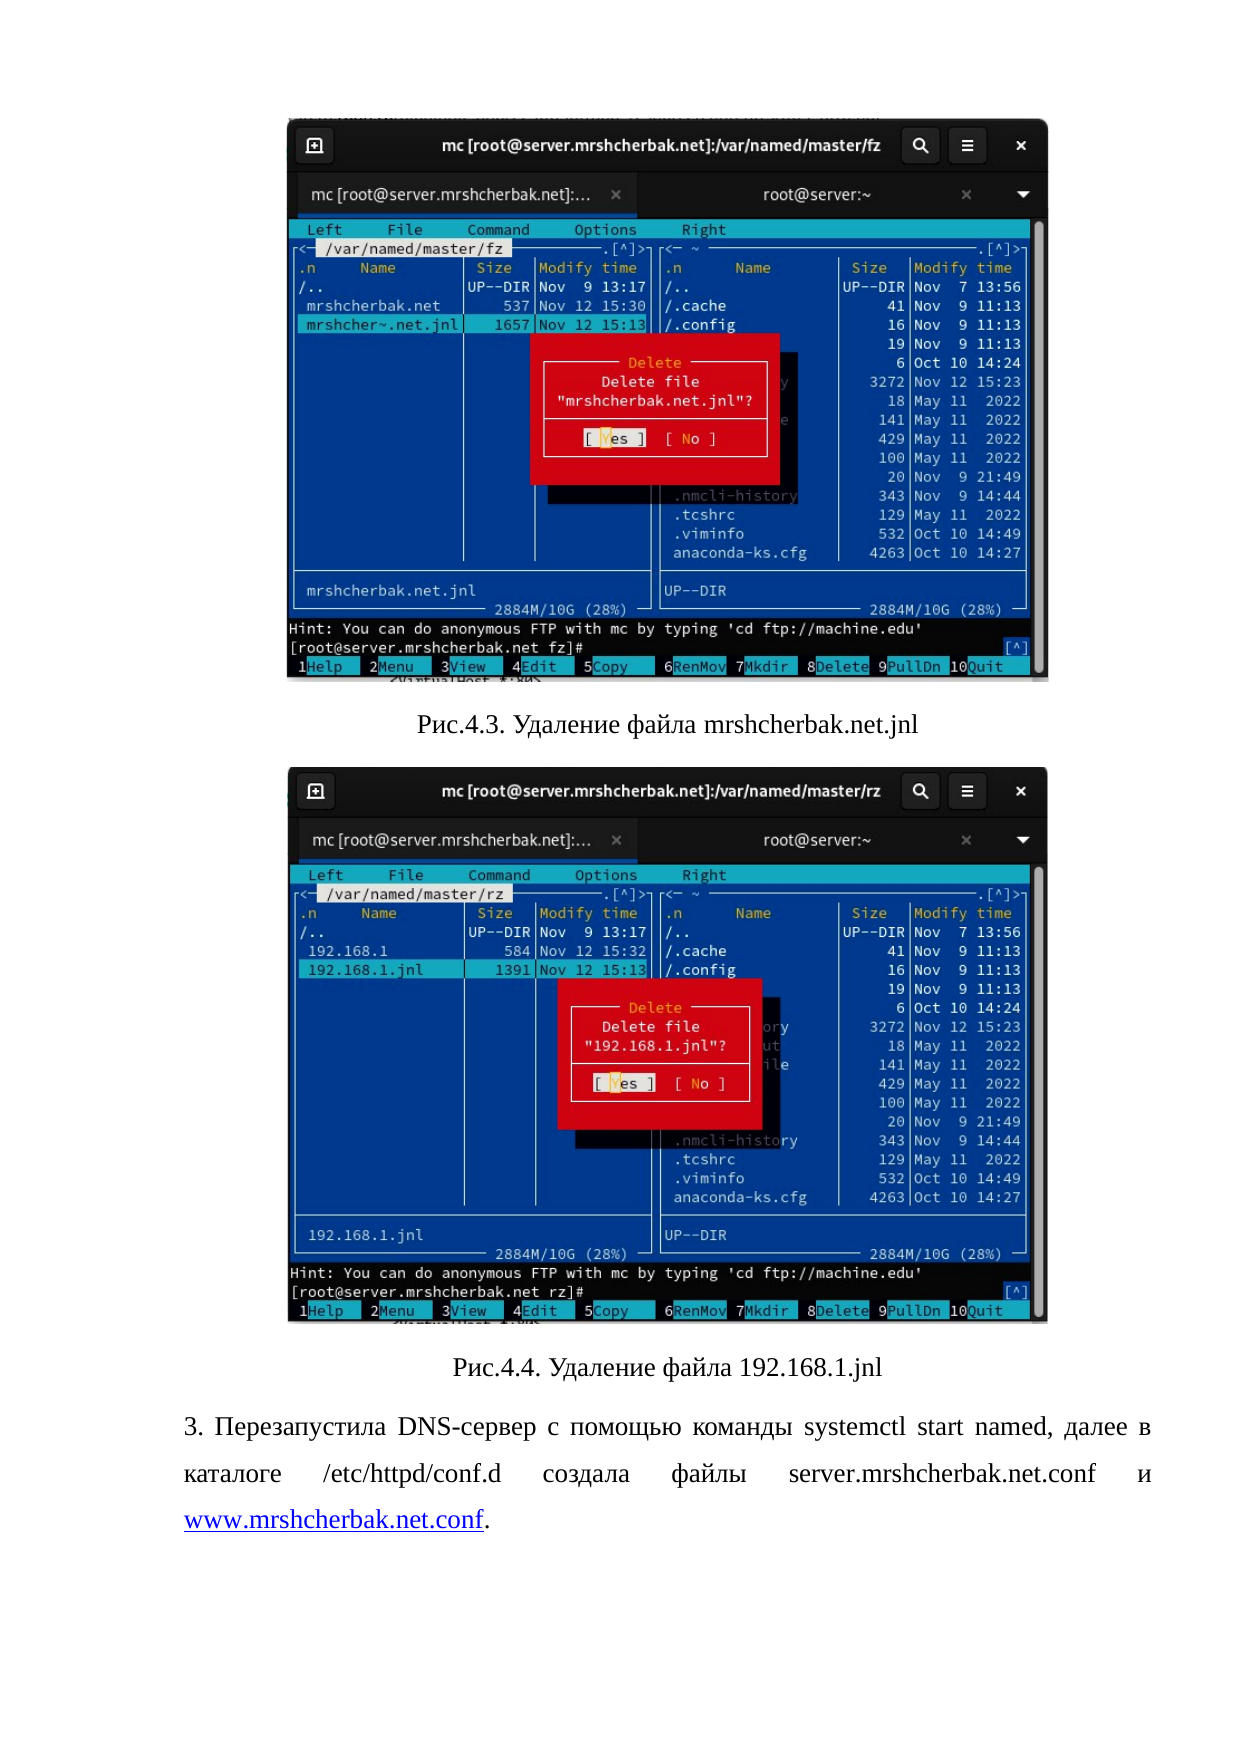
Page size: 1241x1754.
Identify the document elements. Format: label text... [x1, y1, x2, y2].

picture [286, 118, 1049, 682]
text 3. Перезапустила DNS-сервер с помощью команды systemctl start named, далее в каталоге /etc/httpd/conf.d создала файлы server.mrshcherbak.net.conf и www.mrshcherbak.net.conf. [183, 1410, 1152, 1534]
text Рис.4.3. Удаление файла mrshcherbak.net.jnl [183, 708, 1152, 739]
text Рис.4.4. Удаление файла 192.168.1.jnl [183, 1351, 1152, 1382]
picture [287, 767, 1048, 1324]
